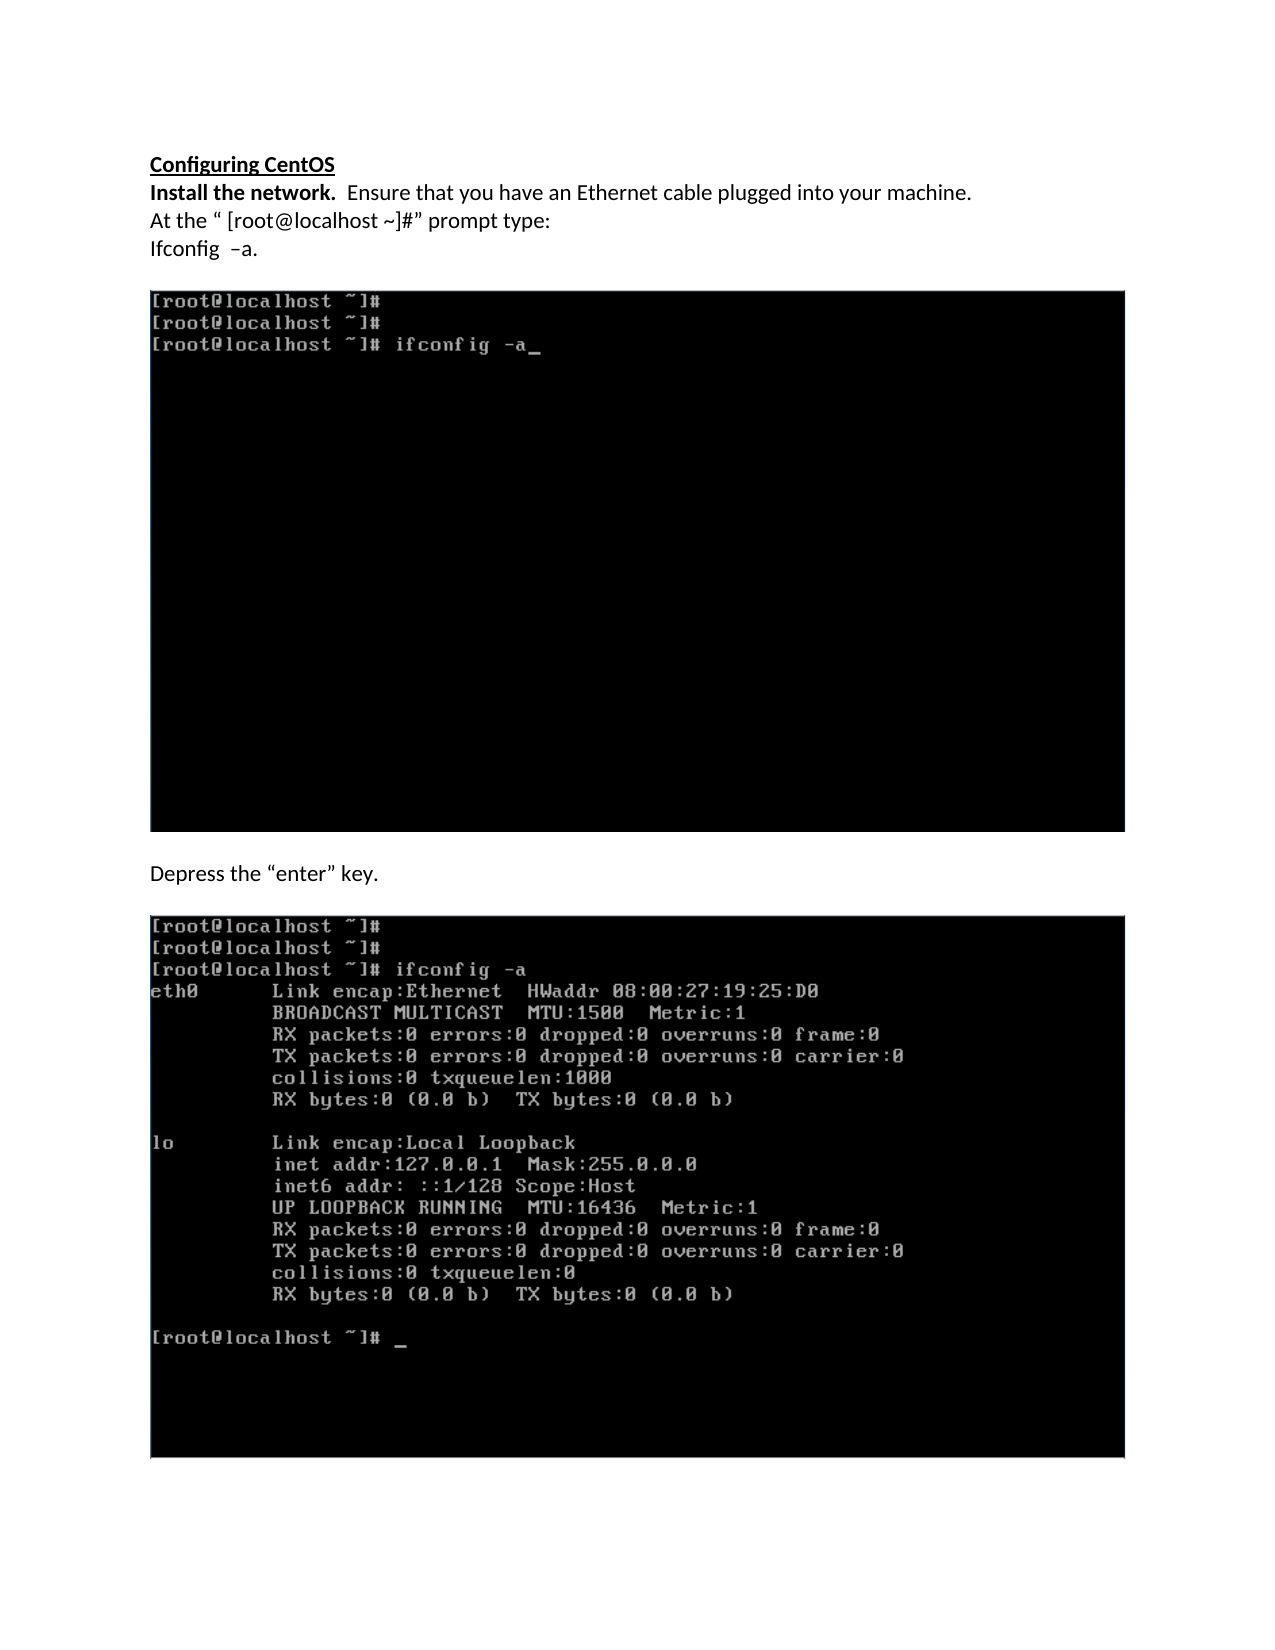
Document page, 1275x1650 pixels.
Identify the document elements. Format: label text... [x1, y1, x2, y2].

picture [150, 290, 1125, 832]
text Install the network. Ensure that you have an Ethernet cable plugged into your machine. [150, 178, 1125, 206]
text Configuring CentOS [150, 150, 1125, 178]
picture [150, 915, 1125, 1459]
text At the “ [root@localhost ~]#” prompt type: [150, 206, 1125, 234]
text Ifconfig –a. [150, 234, 1125, 262]
text Depress the “enter” key. [150, 859, 1125, 888]
